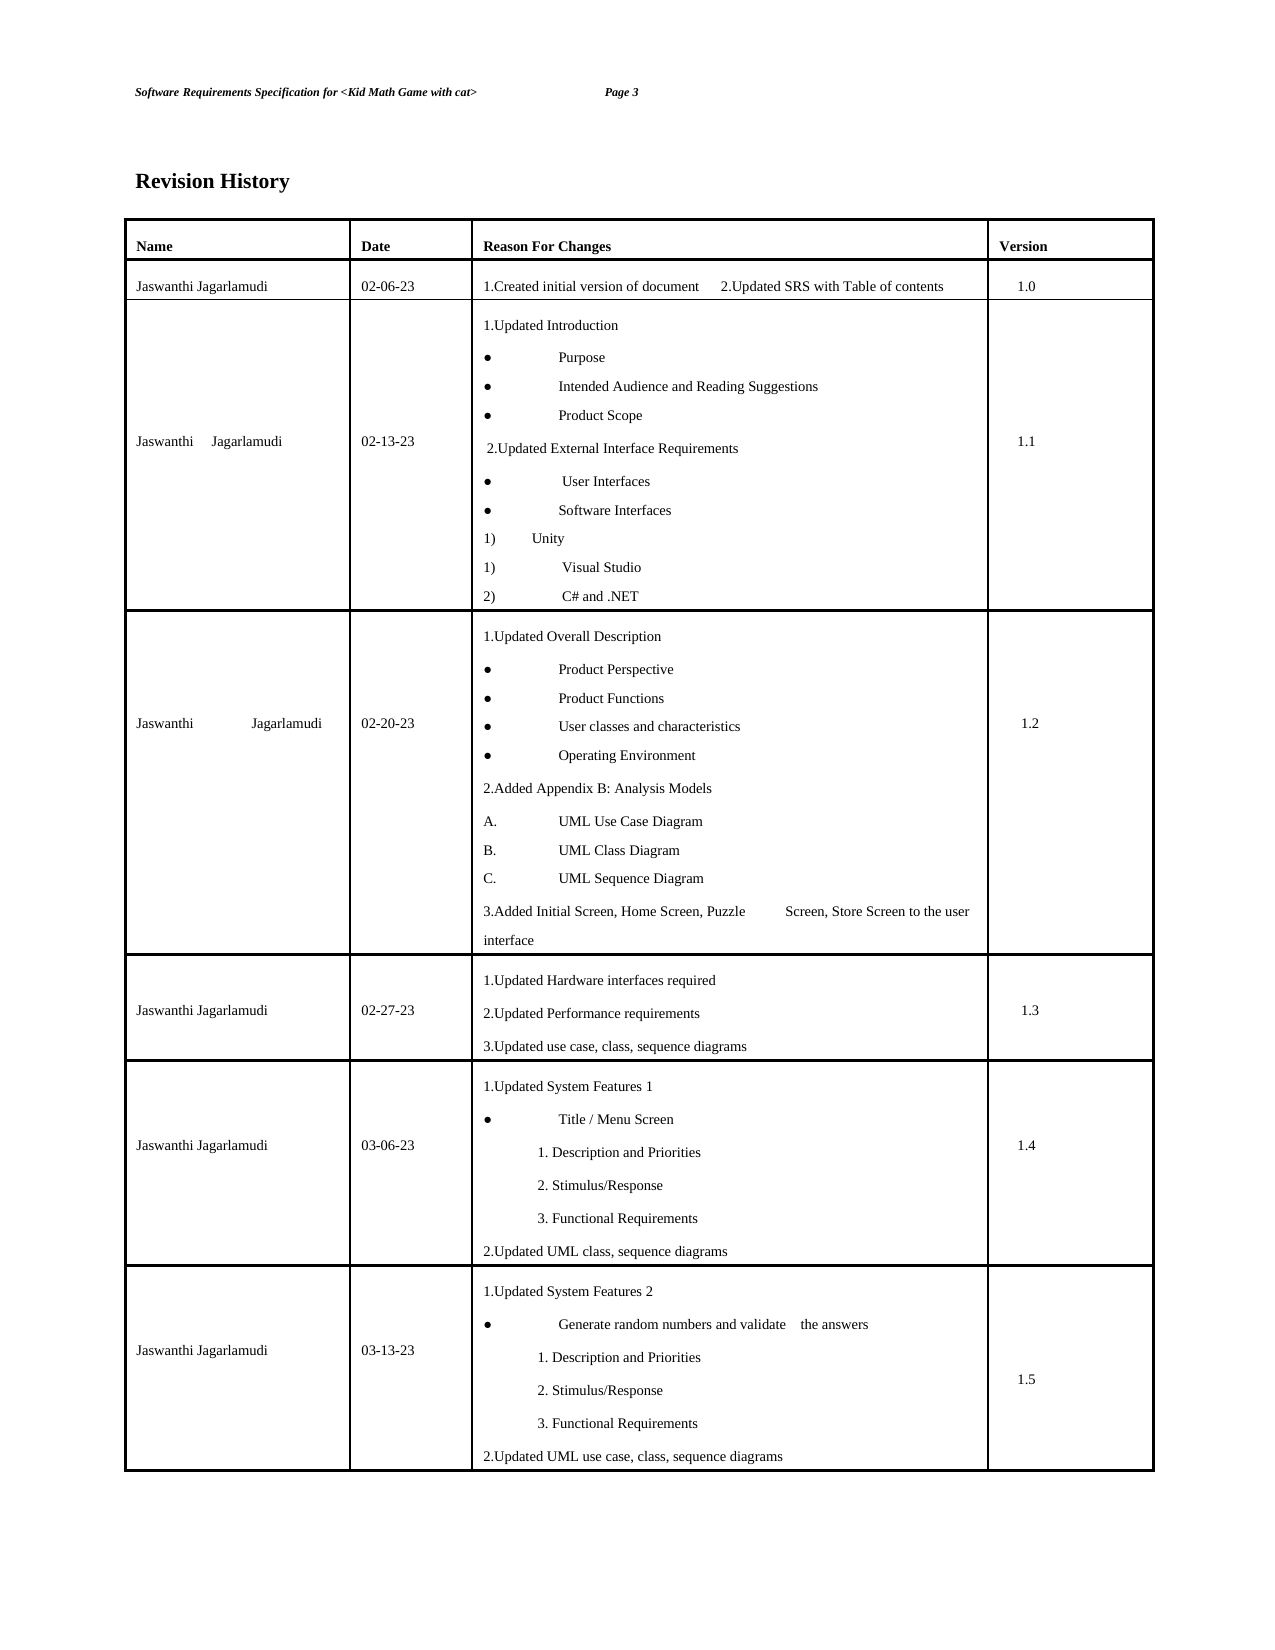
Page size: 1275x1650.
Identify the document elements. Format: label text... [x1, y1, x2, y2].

table_cell 1.Updated System Features 2 Generate random numbers and validate the answers 1. Description and Priorities 2. Stimulus/Response 3. Functional Requirements 2.Updated UML use case, class, sequence diagrams [473, 1267, 987, 1468]
table_cell 02-13-23 [351, 300, 471, 608]
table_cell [127, 1267, 349, 1468]
table_header Date [351, 221, 471, 258]
table_cell 1.Updated System Features 1 Title / Menu Screen 1. Description and Priorities 2. Stimulus/Response 3. Functional Requirements 2.Updated UML class, sequence diagrams [473, 1062, 987, 1264]
table_cell 1.5 [989, 1267, 1152, 1468]
table_header Name [127, 221, 349, 258]
table_cell 02-27-23 [351, 956, 471, 1059]
table_cell 1.Updated Introduction Purpose Intended Audience and Reading Suggestions Product Scope 2.Updated External Interface Requirements User Interfaces Software Interfaces 1) Unity Visual Studio C# and .NET [473, 300, 987, 608]
table_header Reason For Changes [473, 221, 987, 258]
table_cell Jaswanthi Jagarlamudi [127, 956, 349, 1059]
table_cell 1.1 [989, 300, 1152, 608]
table_header Version [989, 221, 1152, 258]
table_cell 1.Updated Hardware interfaces required 2.Updated Performance requirements 3.Updated use case, class, sequence diagrams [473, 956, 987, 1059]
subtitle Revision History [135, 150, 1140, 193]
table_cell 1.4 [989, 1062, 1152, 1264]
table_cell Jaswanthi Jagarlamudi [127, 612, 349, 953]
table_cell 1.Created initial version of document 2.Updated SRS with Table of contents [473, 261, 987, 298]
table_cell Jaswanthi Jagarlamudi [127, 261, 349, 298]
table_cell Jaswanthi Jagarlamudi [127, 1062, 349, 1264]
table_cell 02-06-23 [351, 261, 471, 298]
table_cell 03-06-23 [351, 1062, 471, 1264]
table_cell 1.3 [989, 956, 1152, 1059]
table_cell 03-13-23 [351, 1267, 471, 1468]
table_cell 1.0 [989, 261, 1152, 298]
table_cell 1.2 [989, 612, 1152, 953]
table_cell 1.Updated Overall Description Product Perspective Product Functions User classes and characteristics Operating Environment 2.Added Appendix B: Analysis Models UML Use Case Diagram UML Class Diagram UML Sequence Diagram 3.Added Initial Screen, Home Screen, Puzzle Screen, Store Screen to the user interface [473, 612, 987, 953]
table_cell Jaswanthi Jagarlamudi [127, 300, 349, 608]
table_cell 02-20-23 [351, 612, 471, 953]
